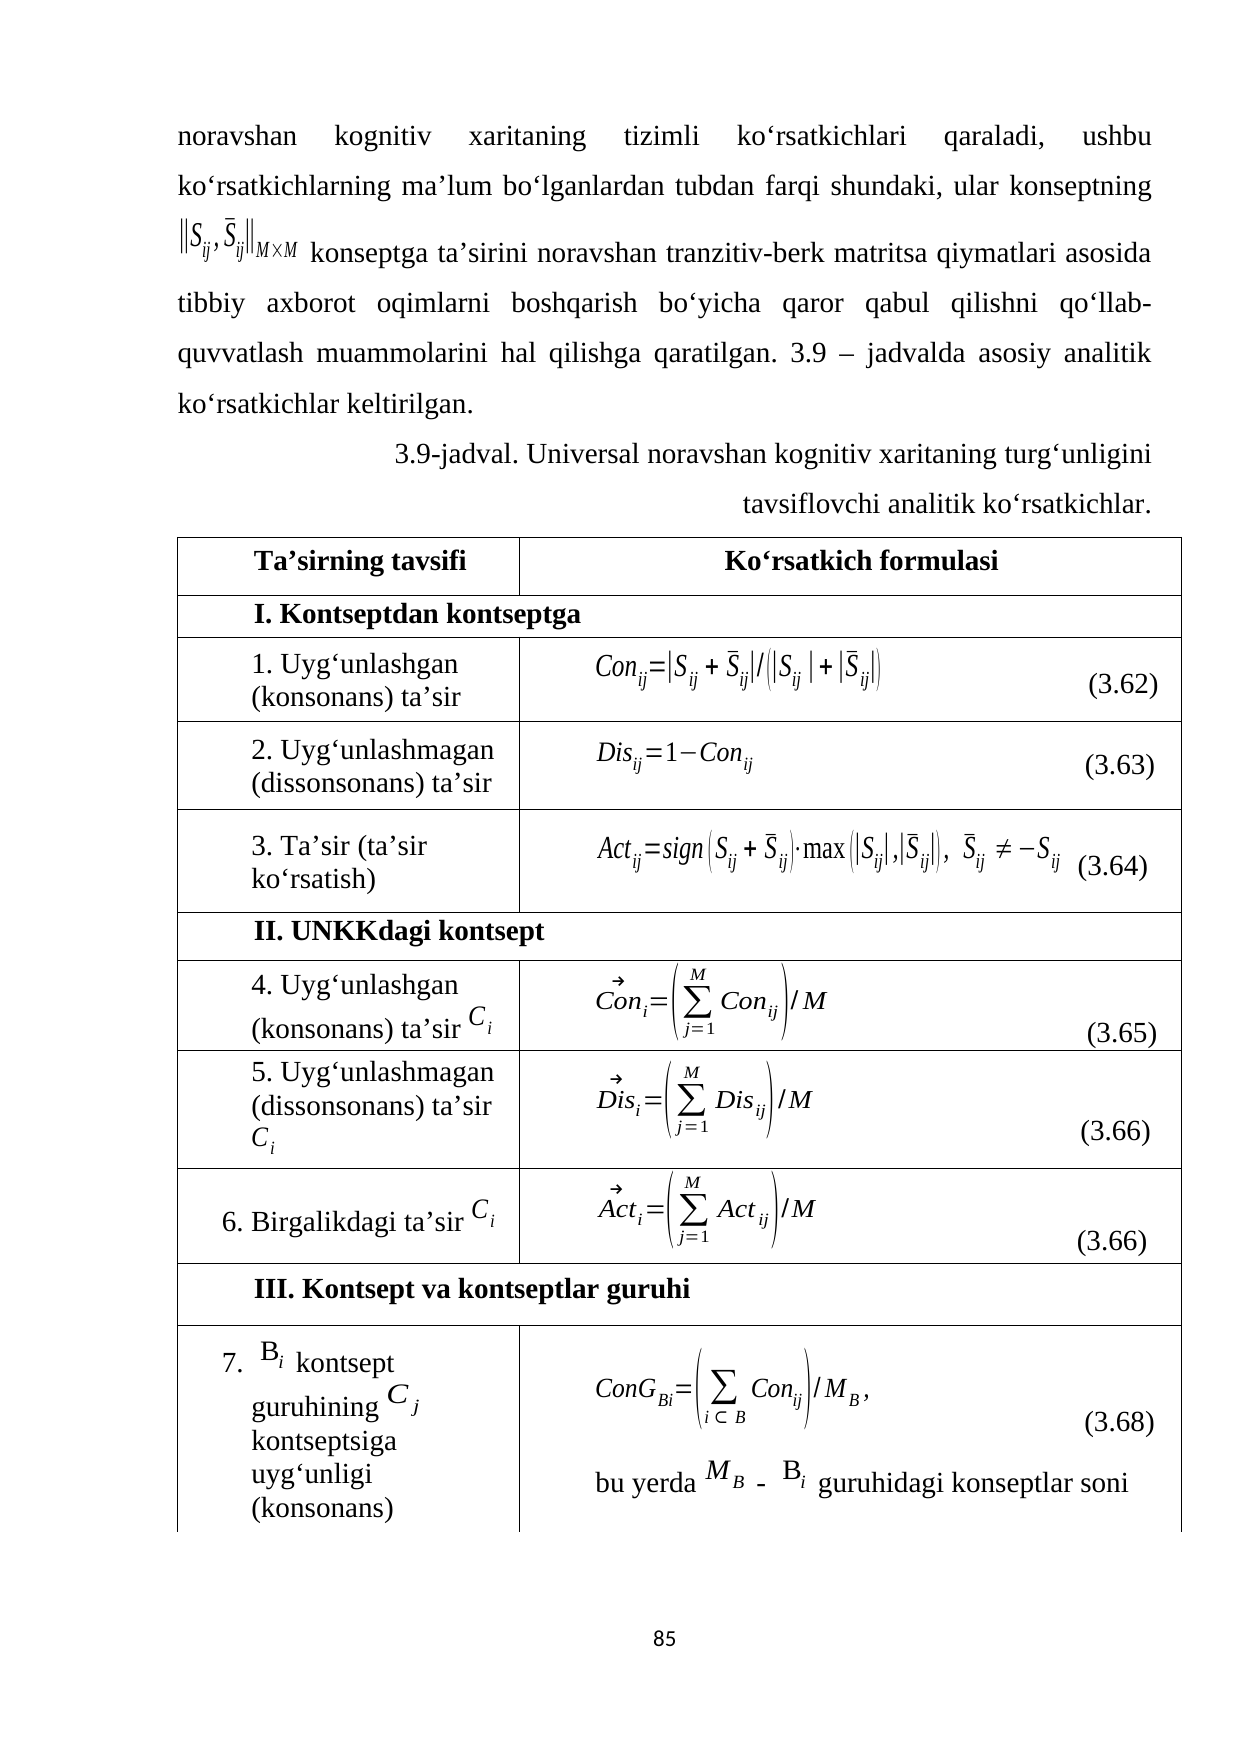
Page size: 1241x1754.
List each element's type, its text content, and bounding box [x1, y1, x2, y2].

text 3.9-jadval. Universal noravshan kognitiv xaritaning turg‘unligini tavsiflovchi analitik ko‘rsatkichlar. [177, 436, 1152, 520]
table_cell (3.63) [520, 722, 1181, 809]
table_header Taʼsirning tavsifi [178, 538, 519, 595]
table_cell (3.66) [520, 1051, 1181, 1168]
table_cell 4. Uyg‘unlashgan (konsonans) taʼsir [178, 961, 519, 1050]
table_cell 5. Uyg‘unlashmagan (dissonsonans) taʼsir [178, 1051, 519, 1168]
table_cell (3.68) bu yerda - guruhidagi konseptlar soni [520, 1326, 1181, 1532]
table_cell (3.66) [520, 1169, 1181, 1263]
table_cell (3.62) [520, 638, 1181, 721]
table_cell (3.64) [520, 810, 1181, 912]
table_cell I. Kontseptdan kontseptga [178, 596, 1181, 637]
table_cell 3. Ta’sir (ta’sir ko‘rsatish) [178, 810, 519, 912]
table_cell III. Kontsept va kontseptlar guruhi [178, 1264, 1181, 1325]
table_cell (3.65) [520, 961, 1181, 1050]
table_cell 2. Uyg‘unlashmagan (dissonsonans) taʼsir [178, 722, 519, 809]
table_cell 6. Birgalikdagi ta’sir [178, 1169, 519, 1263]
table_header Ko‘rsatkich formulasi [520, 538, 1181, 595]
table_cell 7. kontsept guruhining kontseptsiga uyg‘unligi (konsonans) [178, 1326, 519, 1532]
table_cell 1. Uyg‘unlashgan (konsonans) taʼsir [178, 638, 519, 721]
table_cell II. UNKKdagi kontsept [178, 913, 1181, 960]
